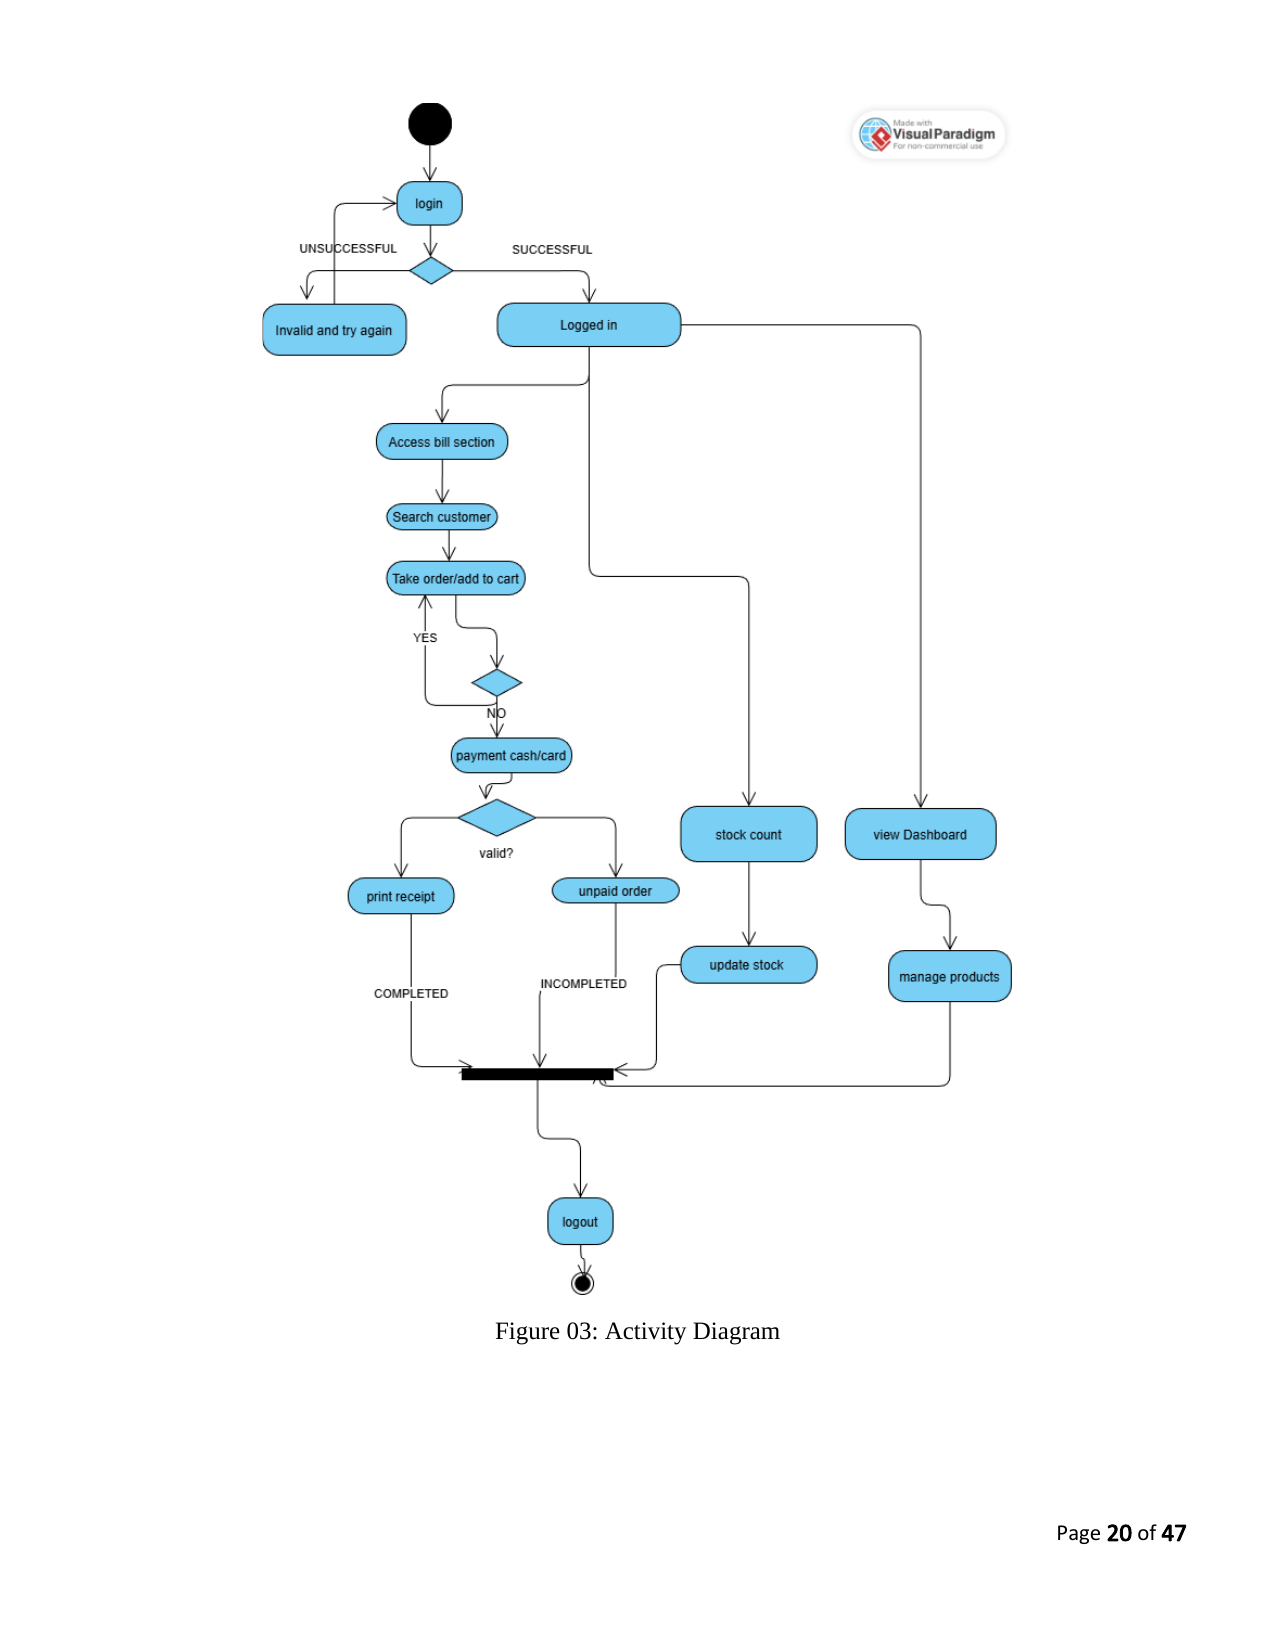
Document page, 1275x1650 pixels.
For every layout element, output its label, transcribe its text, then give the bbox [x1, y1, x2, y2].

picture [262, 103, 1013, 1295]
text Figure 03: Activity Diagram [88, 1316, 1186, 1344]
